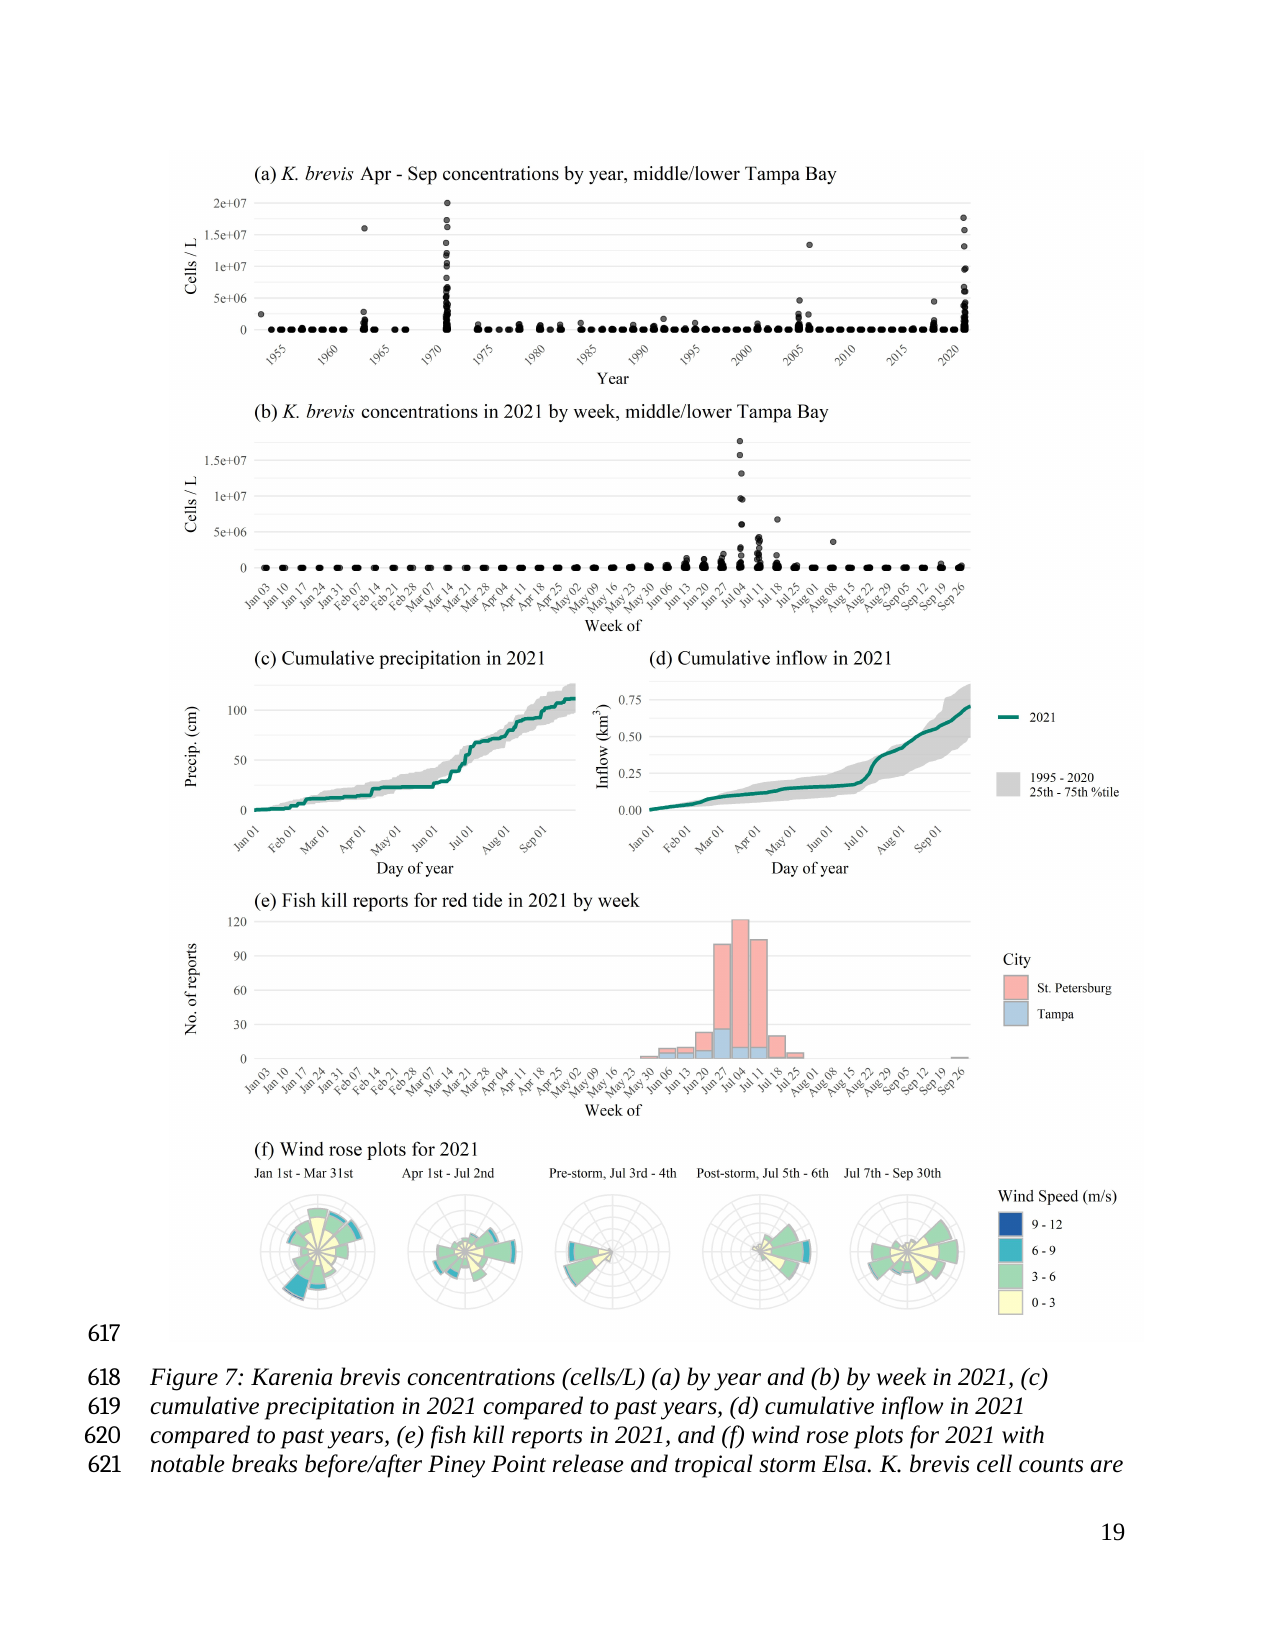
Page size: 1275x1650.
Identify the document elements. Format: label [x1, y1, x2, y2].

picture [168, 150, 1144, 1342]
text [150, 1362, 1125, 1477]
